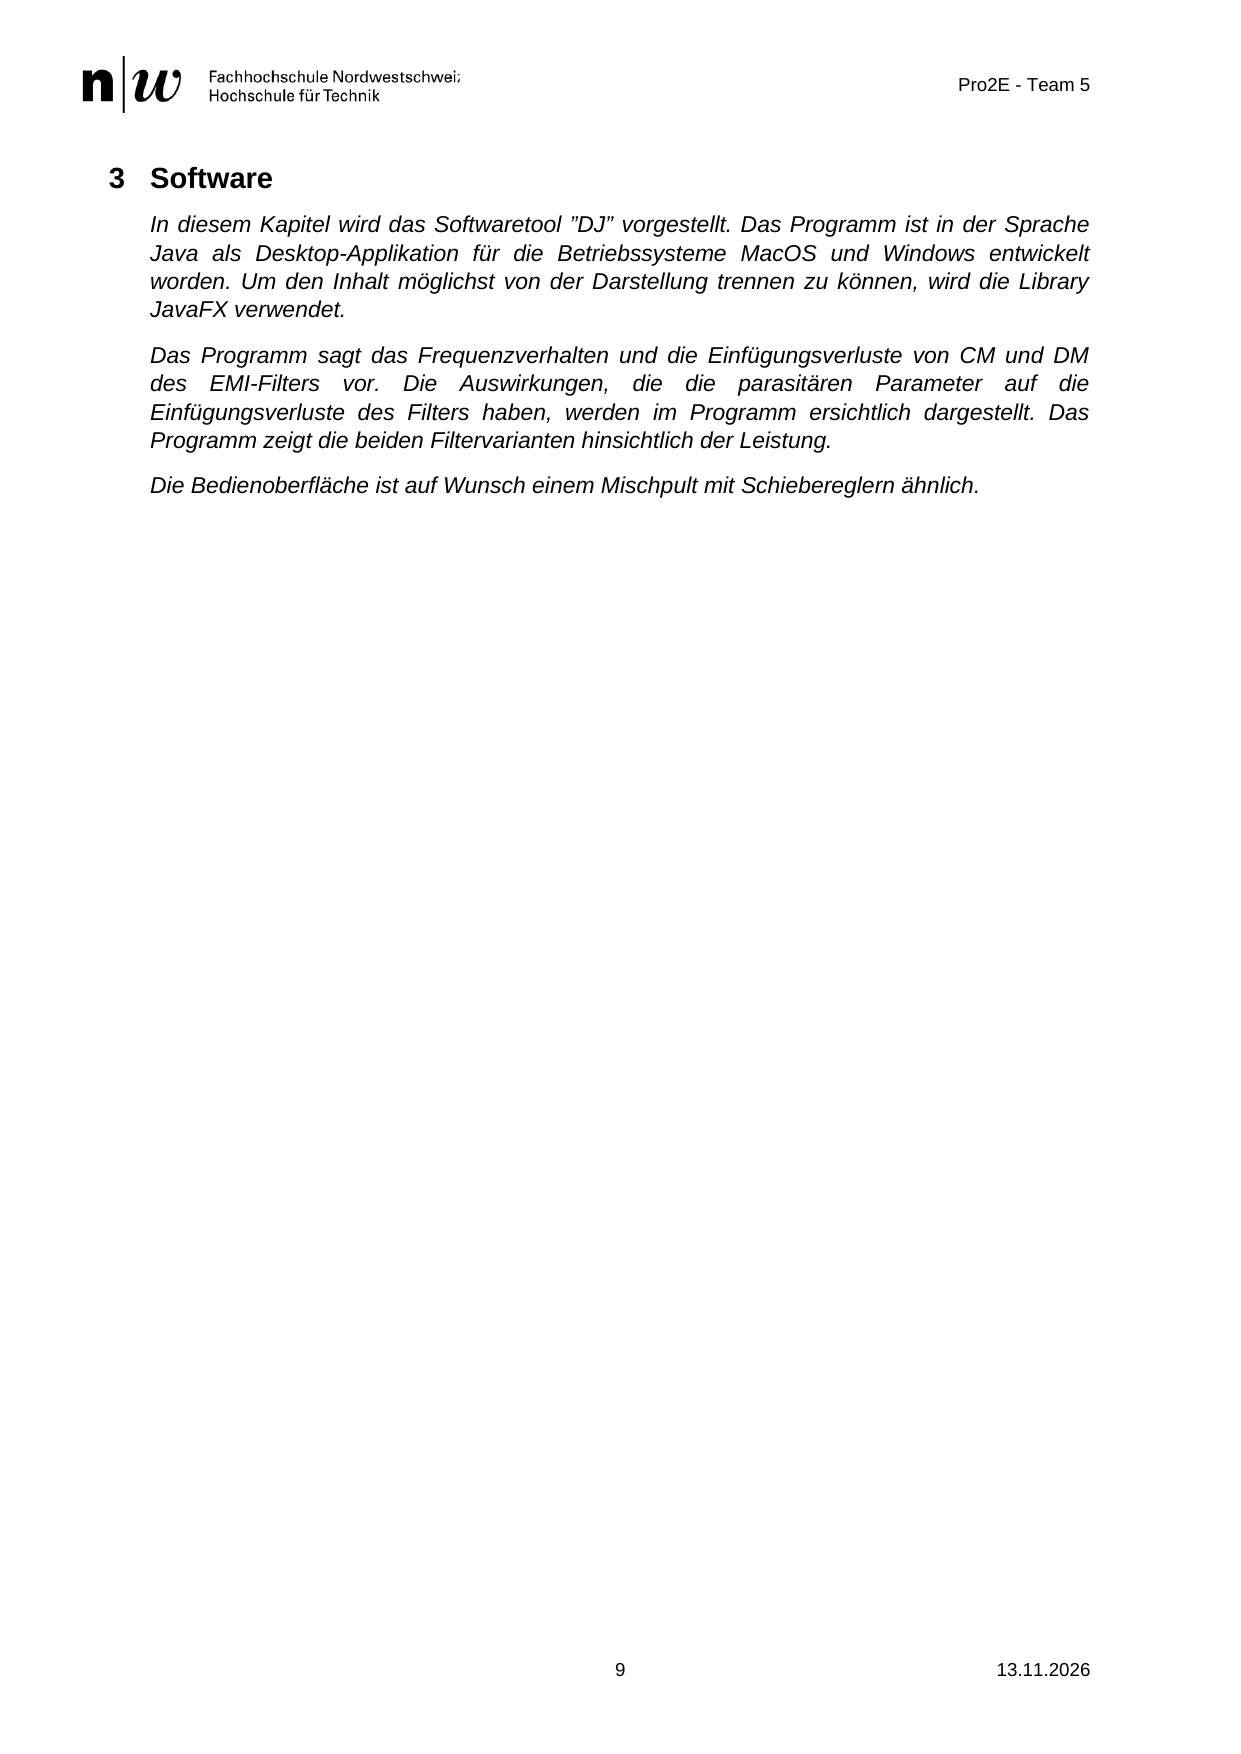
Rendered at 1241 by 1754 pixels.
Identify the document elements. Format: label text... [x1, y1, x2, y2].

subtitle Software [109, 161, 1090, 194]
text In diesem Kapitel wird das Softwaretool ”DJ” vorgestellt. Das Programm ist in der Sprache Java als Desktop-Applikation für die Betriebssysteme MacOS und Windows entwickelt worden. Um den Inhalt möglichst von der Darstellung trennen zu können, wird die Library JavaFX verwendet. [150, 211, 1090, 323]
picture [81, 56, 460, 113]
text Die Bedienoberfläche ist auf Wunsch einem Mischpult mit Schiebereglern ähnlich. [150, 472, 1090, 498]
text Das Programm sagt das Frequenzverhalten und die Einfügungsverluste von CM und DM des EMI-Filters vor. Die Auswirkungen, die die parasitären Parameter auf die Einfügungsverluste des Filters haben, werden im Programm ersichtlich dargestellt. Das Programm zeigt die beiden Filtervarianten hinsichtlich der Leistung. [150, 342, 1090, 453]
